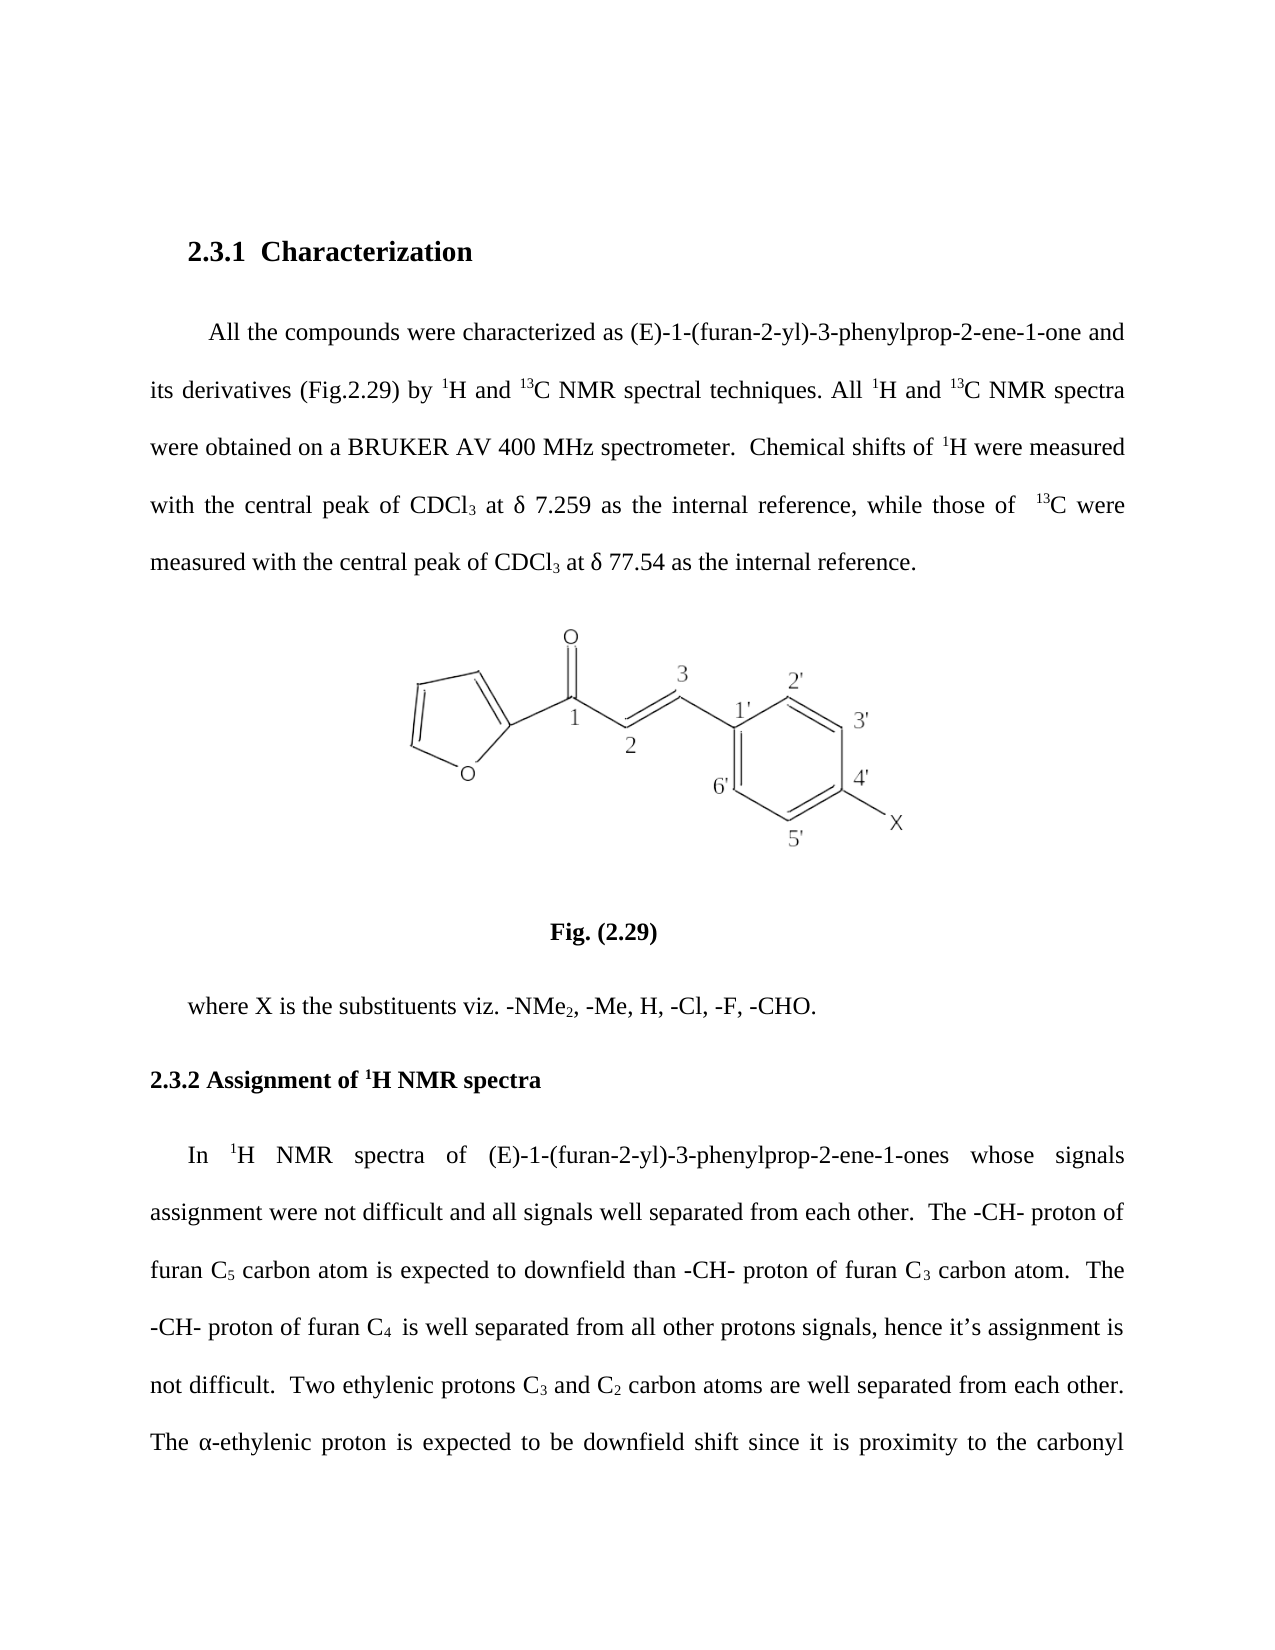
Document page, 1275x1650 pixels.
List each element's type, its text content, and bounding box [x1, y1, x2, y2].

text All the compounds were characterized as (E)-1-(furan-2-yl)-3-phenylprop-2-ene-1-one and its derivatives (Fig.2.29) by 1H and 13C NMR spectral techniques. All 1H and 13C NMR spectra were obtained on a BRUKER AV 400 MHz spectrometer. Chemical shifts of 1H were measured with the central peak of CDCl3 at δ 7.259 as the internal reference, while those of 13C were measured with the central peak of CDCl3 at δ 77.54 as the internal reference. [150, 317, 1125, 576]
text 2.3.1 Characterization [150, 234, 1125, 267]
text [150, 1140, 1125, 1456]
text 2.3.2 Assignment of 1H NMR spectra [150, 1066, 1125, 1094]
text Fig. (2.29) [150, 917, 1125, 946]
text where X is the substituents viz. -NMe2, -Me, H, -Cl, -F, -CHO. [150, 991, 1125, 1020]
